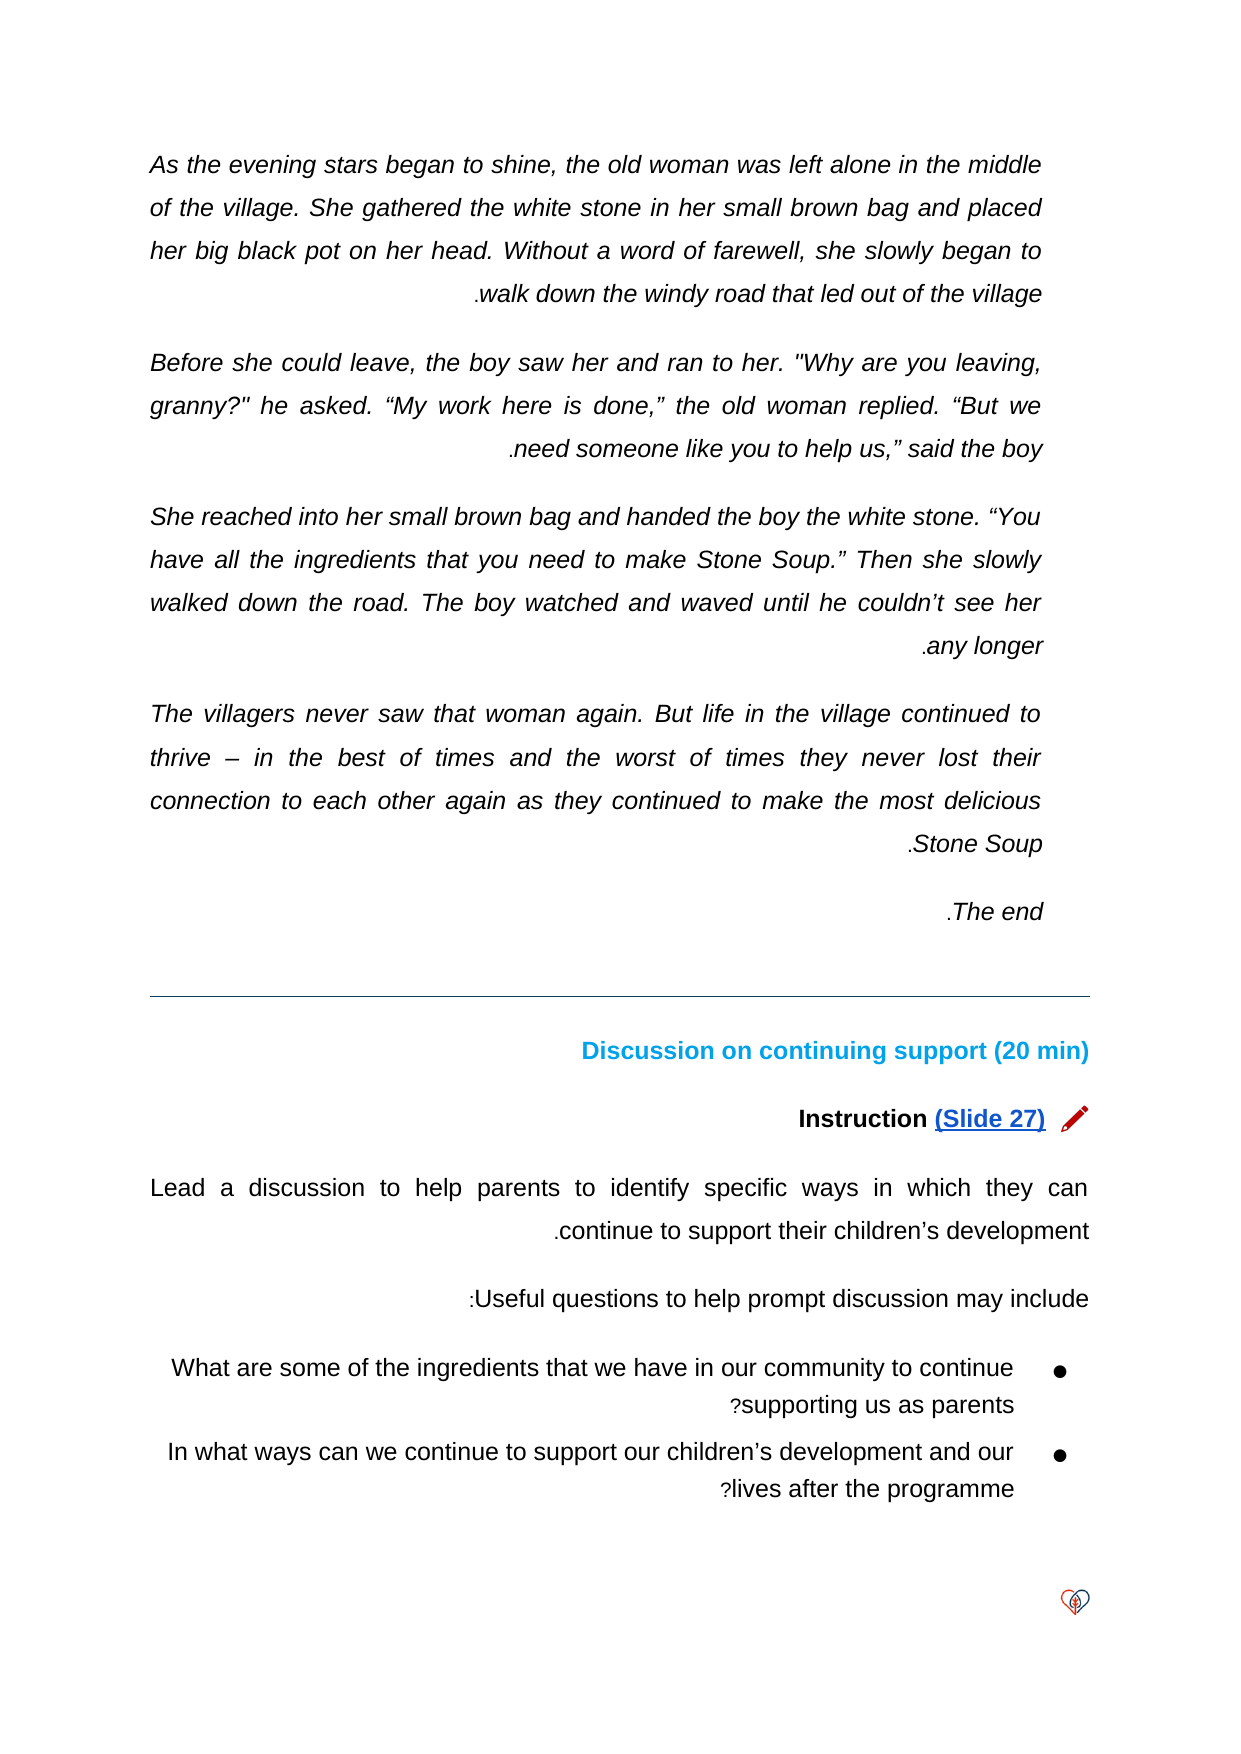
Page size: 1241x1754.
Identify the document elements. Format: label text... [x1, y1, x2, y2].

text Lead a discussion to help parents to identify specific ways in which they can continue to support their children’s development. [150, 1172, 1090, 1244]
list What are some of the ingredients that we have in our community to continue supporting us as parents? [150, 1352, 1053, 1419]
picture [1058, 1103, 1091, 1135]
text Discussion on continuing support (20 min) [150, 1036, 1090, 1065]
text As the evening stars began to shine, the old woman was left alone in the middle of the village. She gathered the white stone in her small brown bag and placed her big black pot on her head. Without a word of farewell, she slowly began to walk down the windy road that led out of the village. [150, 150, 1046, 308]
text Instruction (Slide 27) [150, 1104, 1046, 1133]
list In what ways can we continue to support our children’s development and our lives after the programme? [150, 1436, 1053, 1503]
text Before she could leave, the boy saw her and ran to her. "Why are you leaving, granny?" he asked. “My work here is done,” the old woman replied. “But we need someone like you to help us,” said the boy. [150, 347, 1046, 462]
text The villagers never saw that woman again. But life in the village continued to thrive – in the best of times and the worst of times they never lost their connection to each other again as they continued to make the most delicious Stone Soup. [150, 699, 1046, 857]
picture [1056, 1583, 1094, 1621]
text The end. [150, 897, 1046, 926]
text Useful questions to help prompt discussion may include: [150, 1284, 1090, 1312]
text She reached into her small brown bag and handed the boy the white stone. “You have all the ingredients that you need to make Stone Soup.” Then she slowly walked down the road. The boy watched and waved until he couldn’t see her any longer. [150, 502, 1046, 660]
